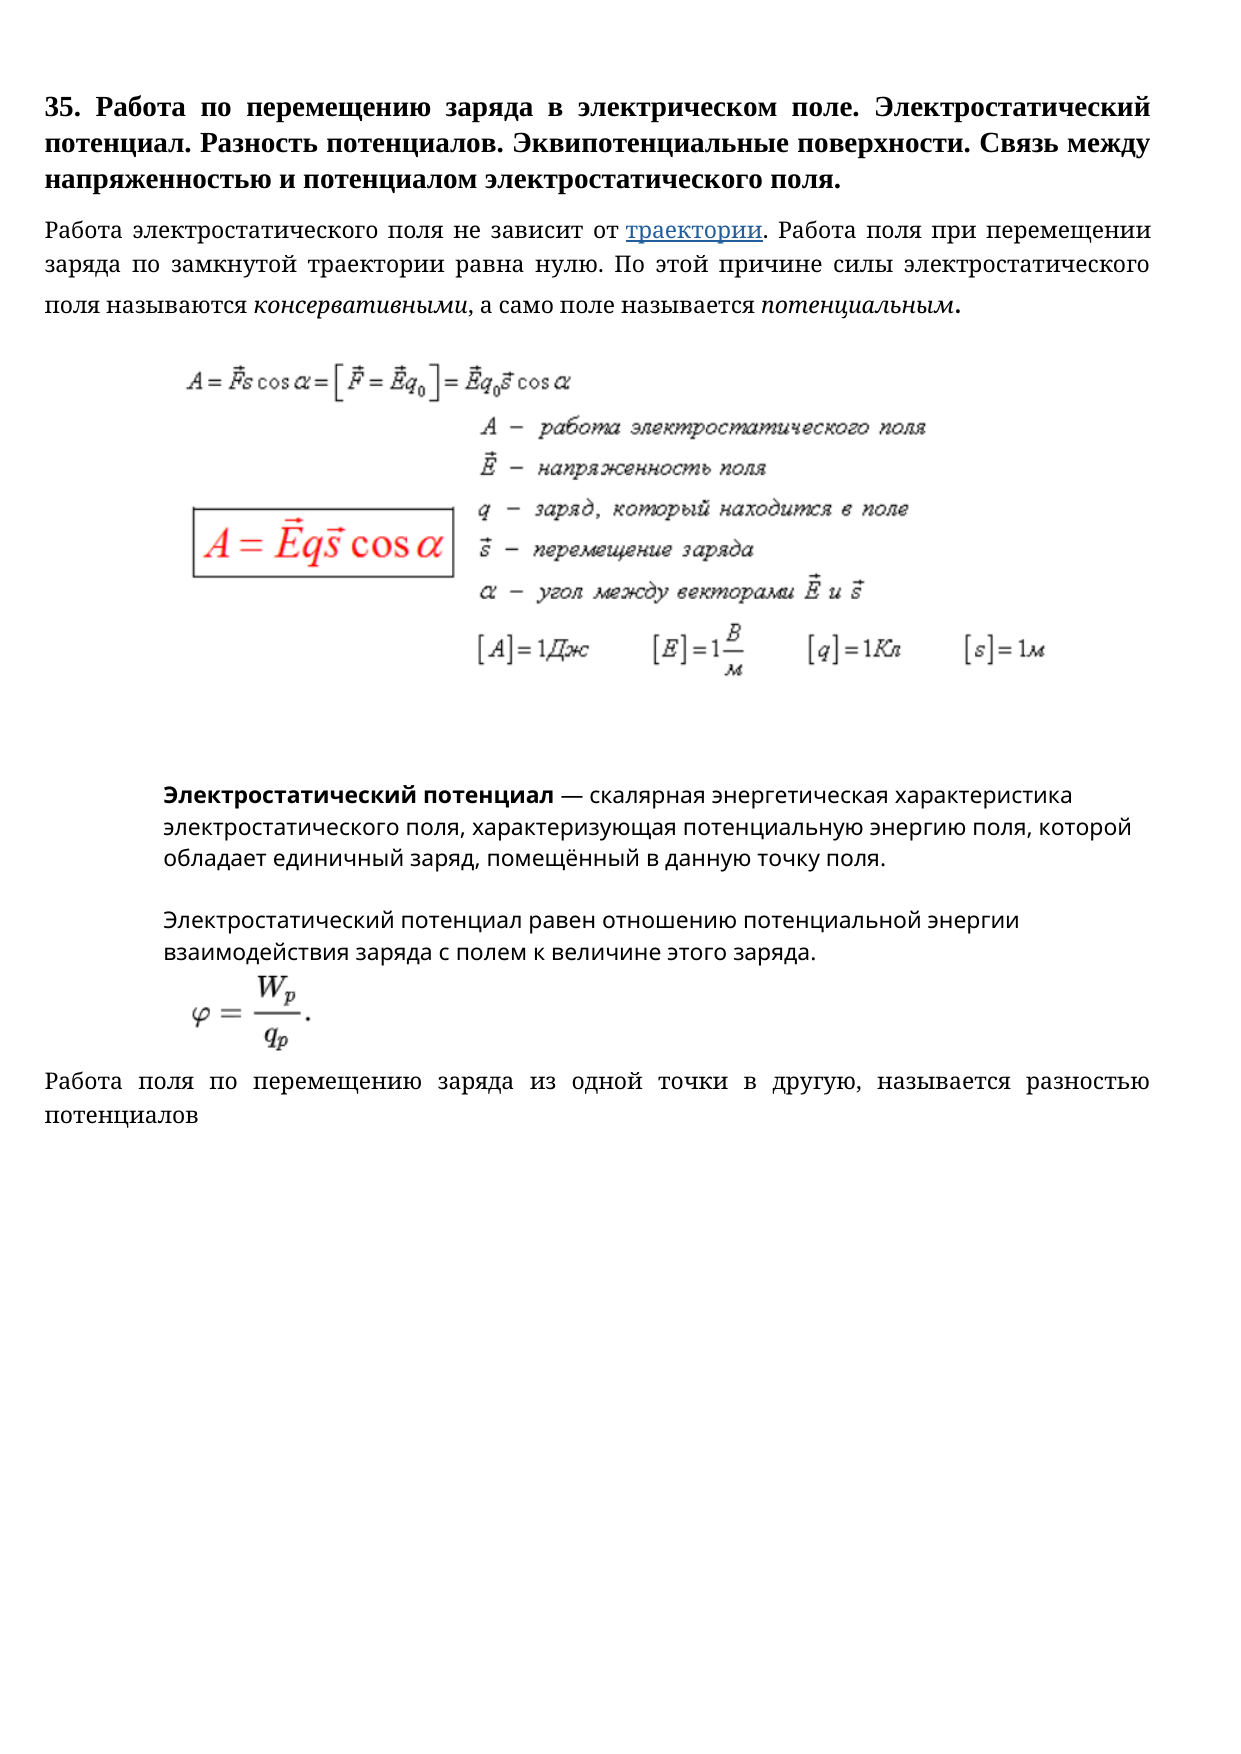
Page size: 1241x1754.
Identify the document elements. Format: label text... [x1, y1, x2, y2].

table_header Электростатический потенциал — скалярная энергетическая характеристика электростатического поля, характеризующая потенциальную энергию поля, которой обладает единичный заряд, помещённый в данную точку поля. Электростатический потенциал равен отношению потенциальной энергии взаимодействия заряда с полем к величине этого заряда. [163, 745, 1152, 1065]
text Работа электростатического поля не зависит от траектории. Работа поля при перемещении заряда по замкнутой траектории равна нулю. По этой причине силы электростатического поля называются консервативными, а само поле называется потенциальным. [44, 214, 1152, 248]
picture [163, 966, 355, 1065]
picture [162, 341, 1099, 698]
text 35. Работа по перемещению заряда в электрическом поле. Электростатический потенциал. Разность потенциалов. Эквипотенциальные поверхности. Связь между напряженностью и потенциалом электростатического поля. [44, 89, 1152, 194]
text Работа поля по перемещению заряда из одной точки в другую, называется разностью потенциалов [44, 1096, 1152, 1130]
text Работа электростатического поля не зависит от траектории. Работа поля при перемещении заряда по замкнутой траектории равна нулю. По этой причине силы электростатического поля называются консервативными, а само поле называется потенциальным. [44, 279, 1152, 322]
